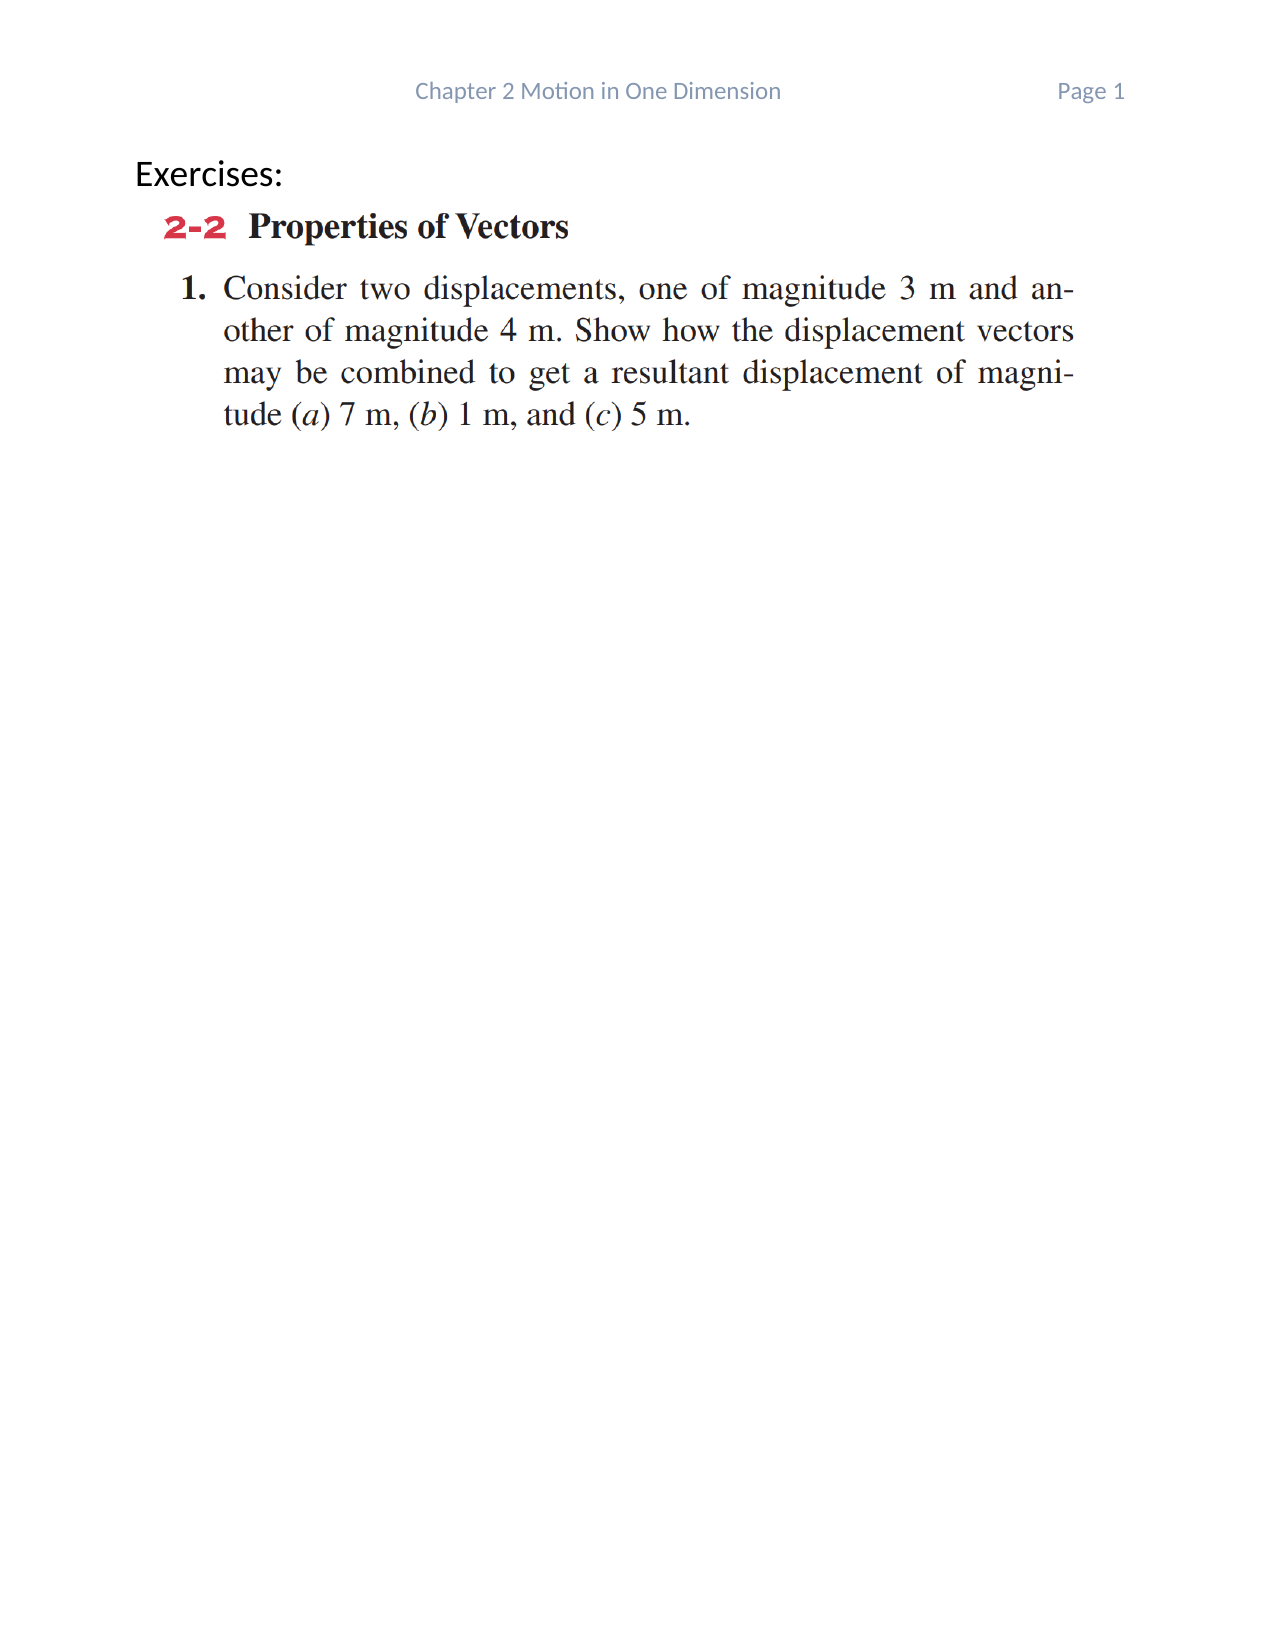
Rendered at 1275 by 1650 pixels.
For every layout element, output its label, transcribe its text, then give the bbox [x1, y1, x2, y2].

picture [135, 198, 1110, 443]
